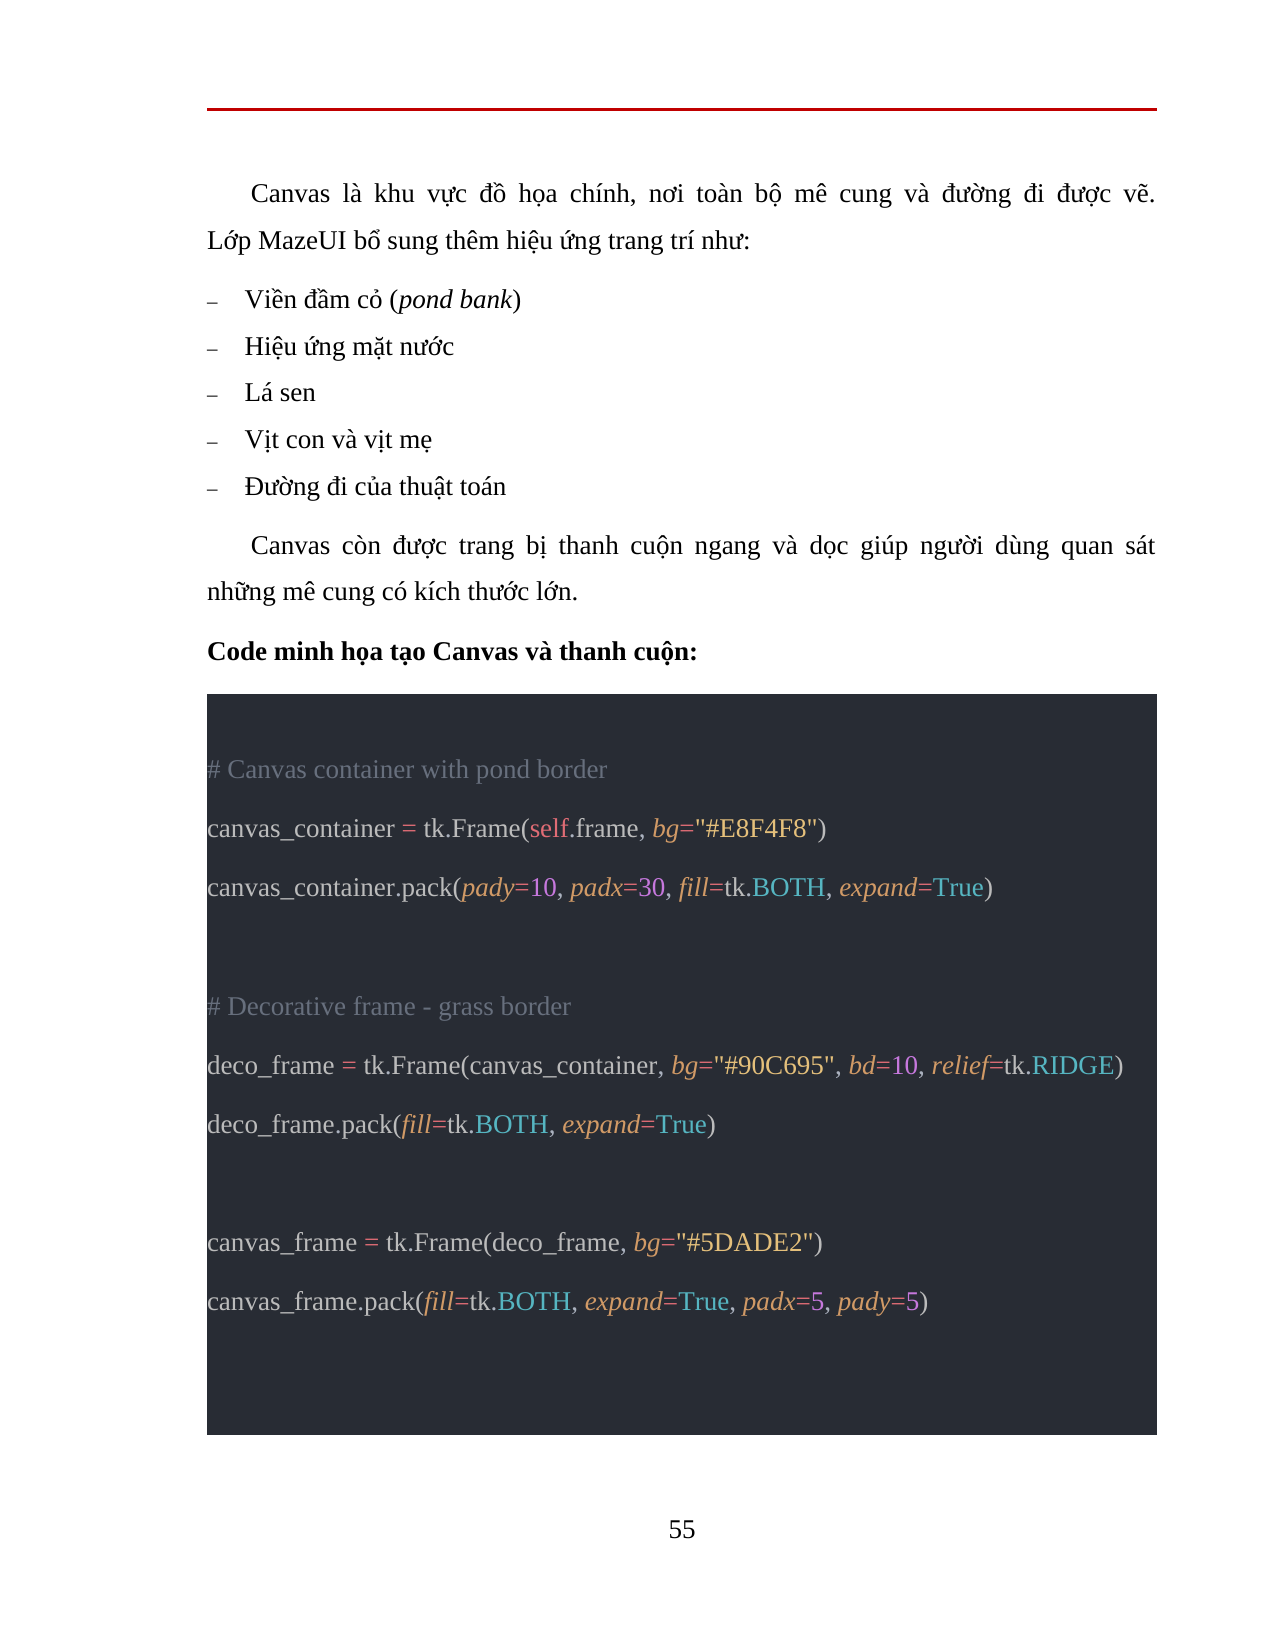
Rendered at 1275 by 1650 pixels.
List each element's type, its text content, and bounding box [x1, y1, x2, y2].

text canvas_container = tk.Frame(self.frame, bg="#E8F4F8") [207, 812, 1157, 843]
text # Decorative frame - grass border [207, 990, 1157, 1021]
list Lá sen [207, 376, 1157, 407]
text canvas_container.pack(pady=10, padx=30, fill=tk.BOTH, expand=True) [207, 871, 1157, 902]
text deco_frame = tk.Frame(canvas_container, bg="#90C695", bd=10, relief=tk.RIDGE) [207, 1049, 1157, 1080]
text canvas_frame = tk.Frame(deco_frame, bg="#5DADE2") [207, 1226, 1157, 1257]
list Viền đầm cỏ (pond bank) [207, 283, 1157, 314]
text Code minh họa tạo Canvas và thanh cuộn: [207, 635, 1157, 666]
text Canvas là khu vực đồ họa chính, nơi toàn bộ mê cung và đường đi được vẽ. Lớp MazeUI bổ sung thêm hiệu ứng trang trí như: [207, 177, 1157, 255]
text Canvas còn được trang bị thanh cuộn ngang và dọc giúp người dùng quan sát những mê cung có kích thước lớn. [207, 529, 1157, 607]
list Vịt con và vịt mẹ [207, 423, 1157, 454]
text # Canvas container with pond border [207, 753, 1157, 784]
text canvas_frame.pack(fill=tk.BOTH, expand=True, padx=5, pady=5) [207, 1286, 1157, 1317]
text deco_frame.pack(fill=tk.BOTH, expand=True) [207, 1108, 1157, 1139]
list Hiệu ứng mặt nước [207, 330, 1157, 361]
list Đường đi của thuật toán [207, 470, 1157, 501]
